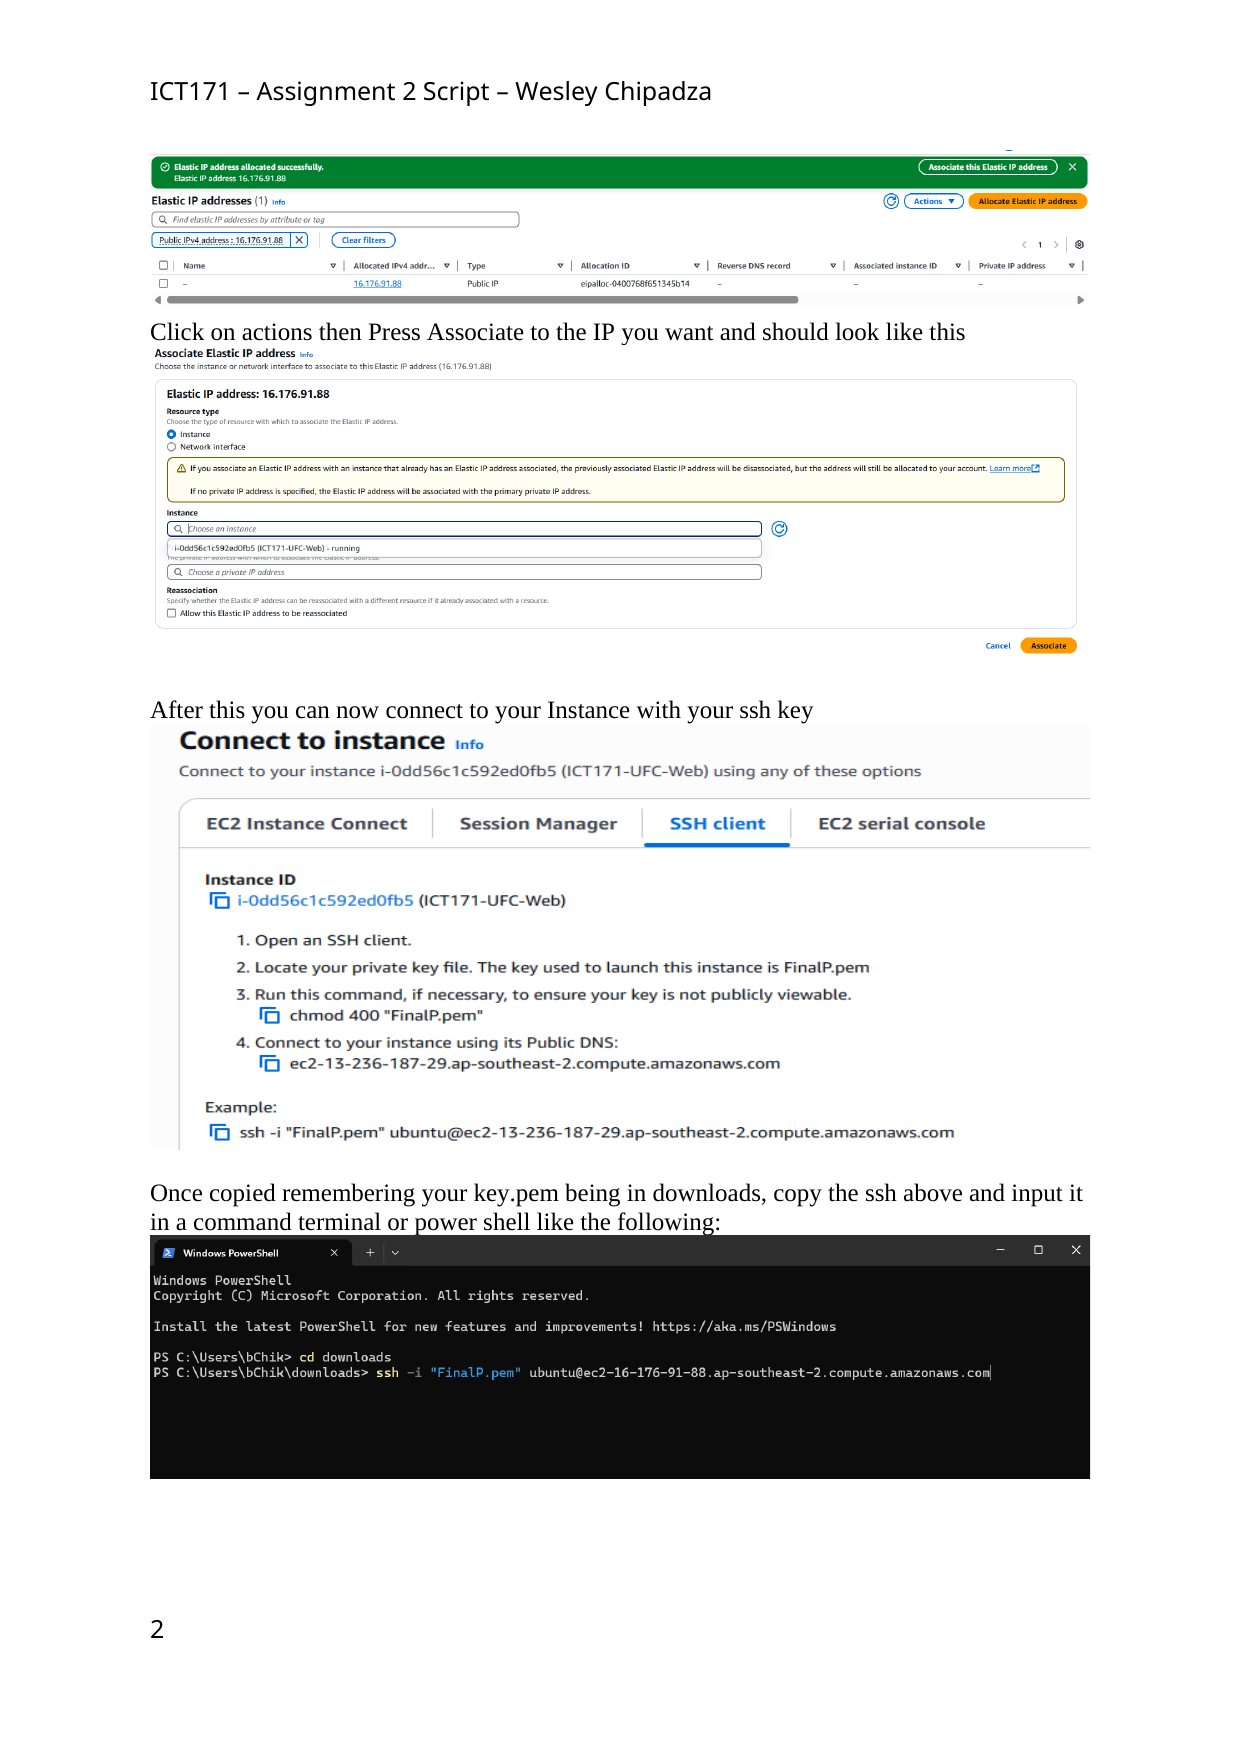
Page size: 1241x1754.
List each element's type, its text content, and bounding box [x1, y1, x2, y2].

text After this you can now connect to your Instance with your ssh key [150, 695, 1090, 724]
picture [150, 1235, 1091, 1479]
picture [150, 150, 1091, 317]
picture [150, 345, 1091, 667]
picture [150, 724, 1091, 1150]
text Click on actions then Press Associate to the IP you want and should look like this [150, 317, 1090, 345]
text Once copied remembering your key.pem being in downloads, copy the ssh above and input it in a command terminal or power shell like the following: [150, 1178, 1090, 1235]
